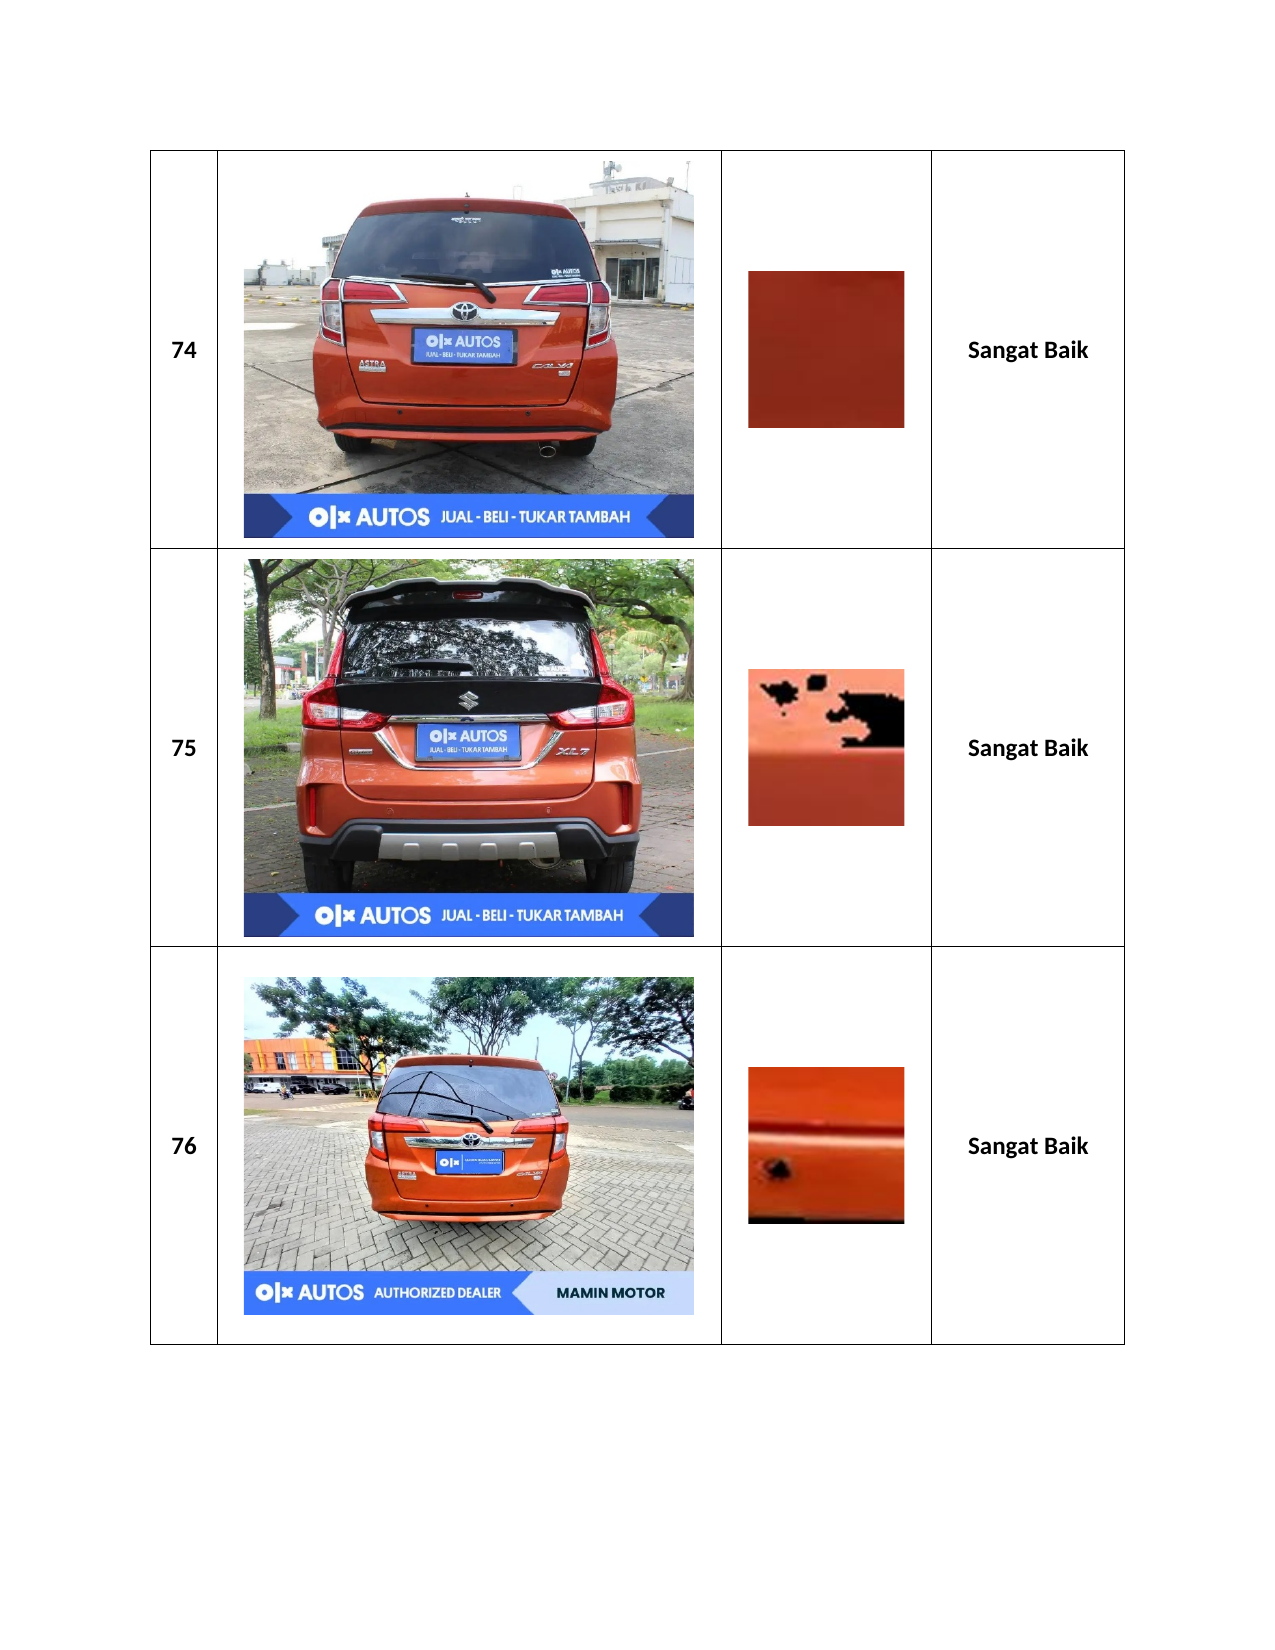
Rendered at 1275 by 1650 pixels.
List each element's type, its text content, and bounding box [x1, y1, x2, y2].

picture [243, 161, 694, 538]
table_cell [218, 947, 721, 1344]
table_cell [722, 549, 931, 946]
table_cell Sangat Baik [932, 151, 1124, 548]
picture [243, 559, 694, 937]
table_cell 76 [151, 947, 217, 1344]
table_cell [722, 947, 931, 1344]
picture [748, 669, 905, 826]
table_cell [218, 151, 721, 548]
table_cell [218, 549, 721, 946]
table_cell [722, 151, 931, 548]
picture [748, 271, 905, 428]
table_cell 75 [151, 549, 217, 946]
table_cell Sangat Baik [932, 947, 1124, 1344]
picture [748, 1067, 905, 1224]
picture [243, 977, 694, 1315]
table_cell 74 [151, 151, 217, 548]
table_cell Sangat Baik [932, 549, 1124, 946]
